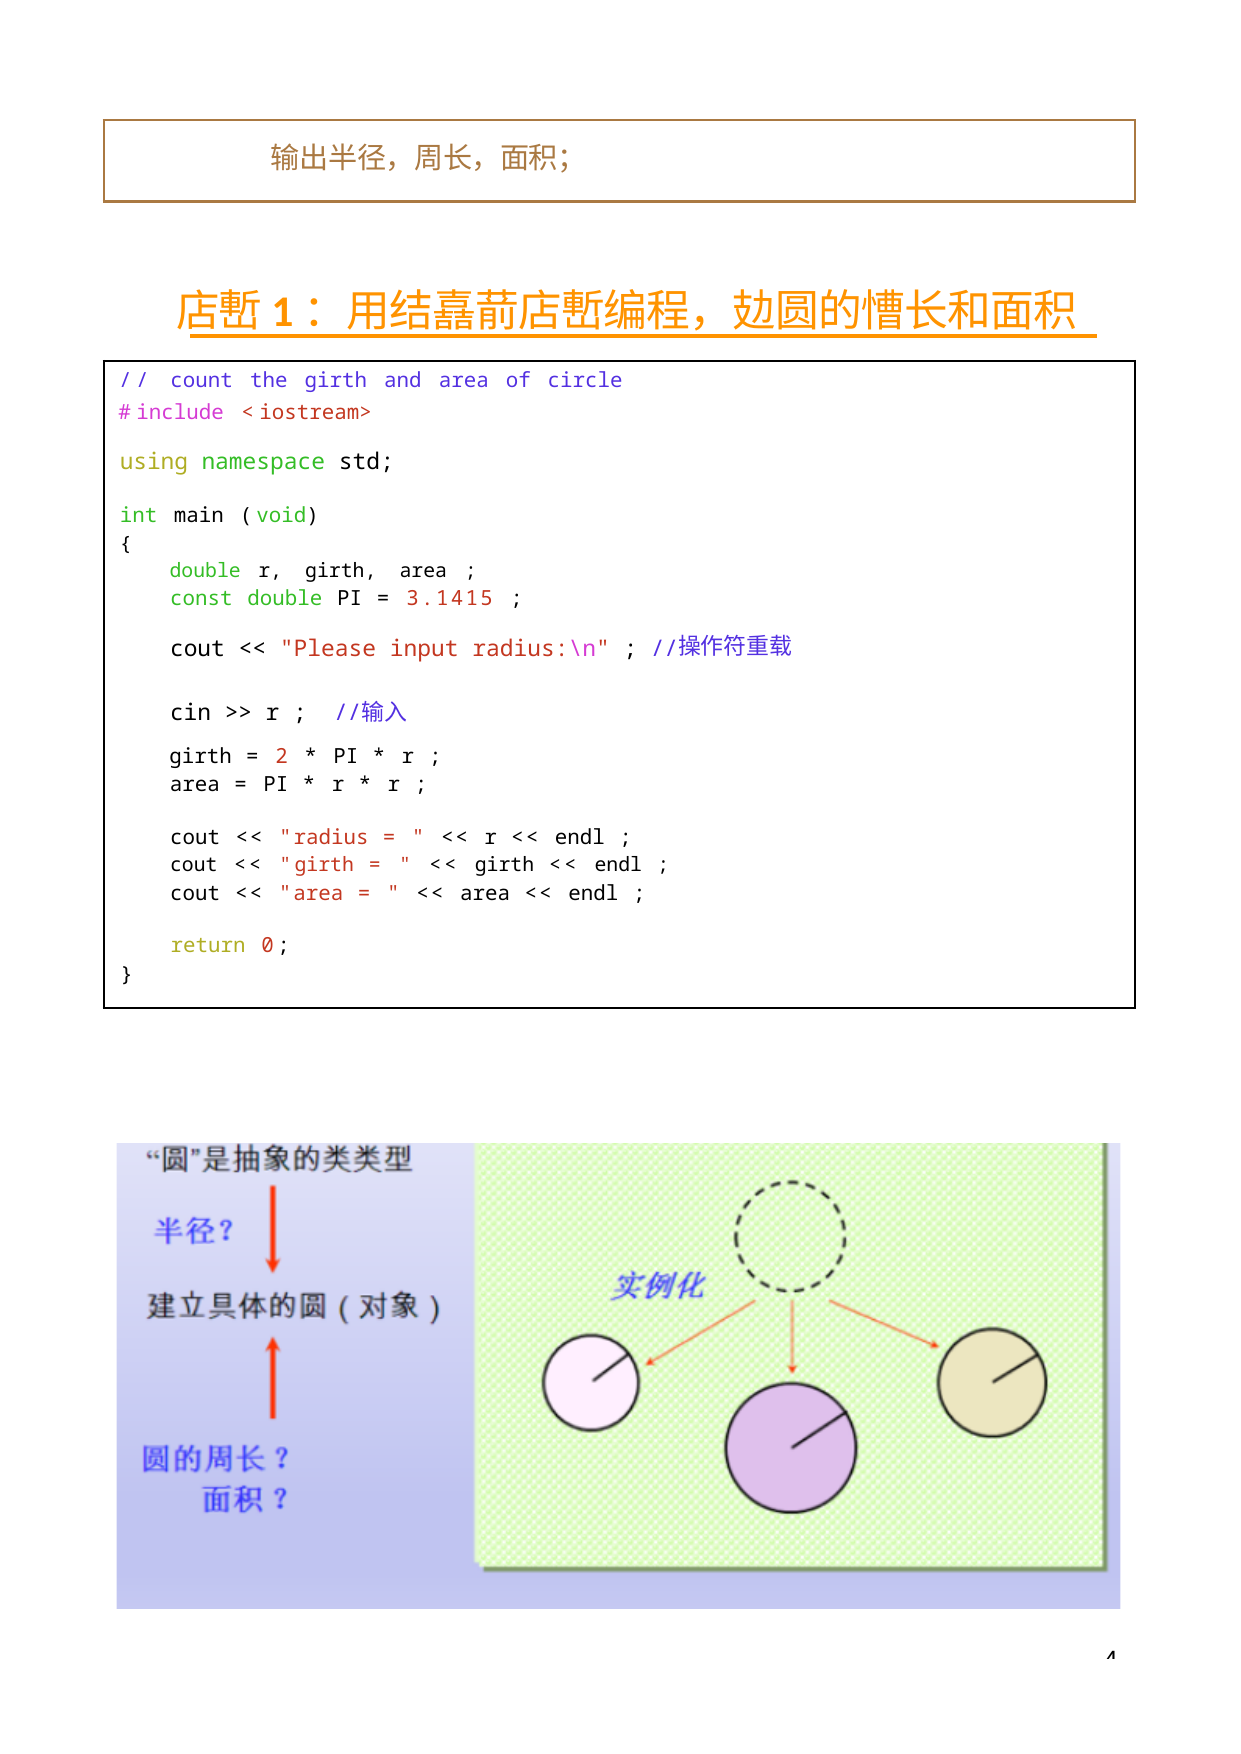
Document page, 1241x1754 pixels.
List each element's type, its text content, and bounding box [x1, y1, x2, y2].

picture [116, 1143, 1121, 1609]
text 店㟻1 ：用结嚞葥店㟻编程，攰圆的慒长和面积 [176, 288, 1137, 333]
table_header 输出半径，周长，面积； [105, 121, 1134, 200]
table_header // count the girth and area of circle #include <iostream> using namespace std; int main (void) { double r, girth, area ; const double PI = 3.1415 ; cout << "Please input radius:\n" ; //操作符重载 cin >> r ; //输入 girth = 2 * PI * r ; area = PI * r * r ; cout << "radius = " << r << endl ; cout << "girth = " << girth << endl ; cout << "area = " << area << endl ; return 0; } [105, 362, 1134, 1007]
